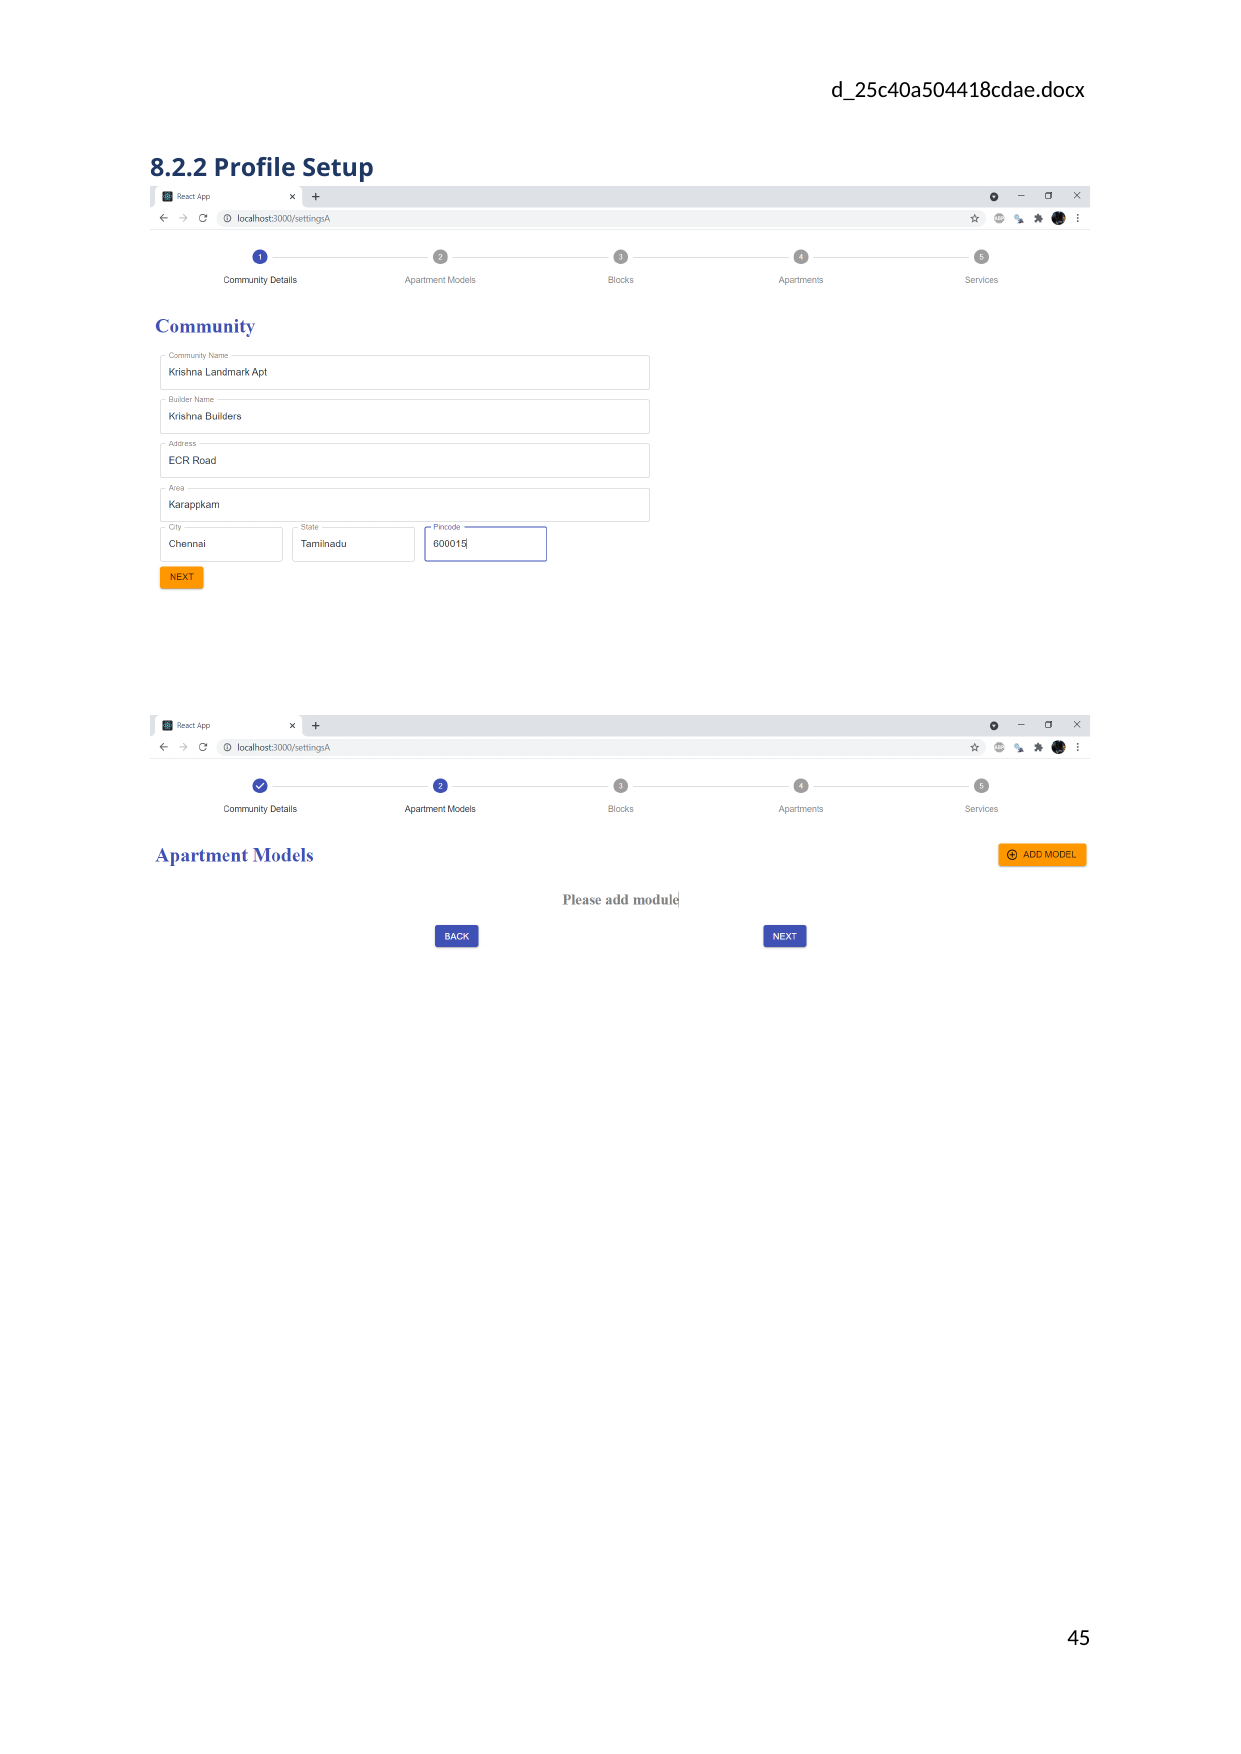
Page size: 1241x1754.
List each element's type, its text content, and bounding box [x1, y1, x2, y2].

picture [150, 715, 1091, 1226]
picture [150, 186, 1091, 697]
subtitle 8.2.2 Profile Setup [150, 150, 1090, 184]
